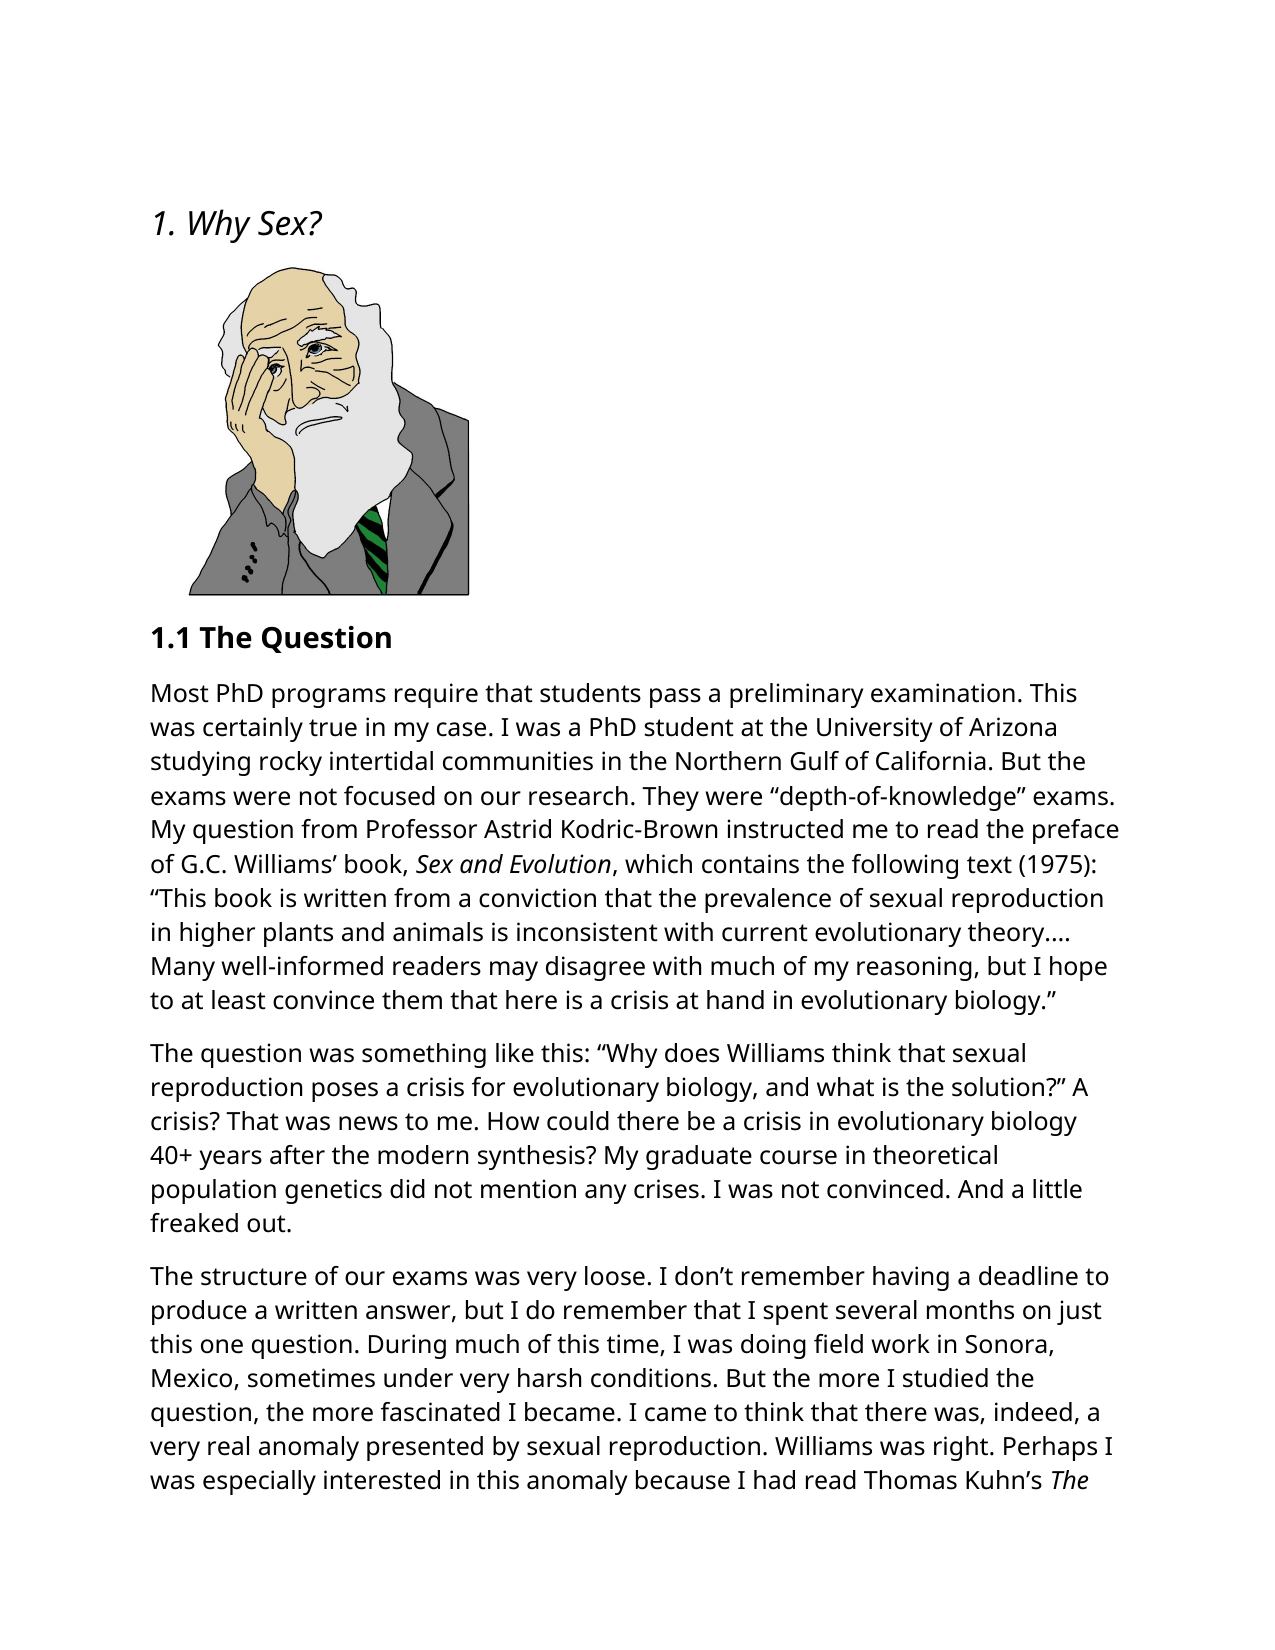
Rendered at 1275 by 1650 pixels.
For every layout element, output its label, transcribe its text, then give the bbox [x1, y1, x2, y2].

text The question was something like this: “Why does Williams think that sexual reproduction poses a crisis for evolutionary biology, and what is the solution?” A crisis? That was news to me. How could there be a crisis in evolutionary biology 40+ years after the modern synthesis? My graduate course in theoretical population genetics did not mention any crises. I was not convinced. And a little freaked out. [150, 1035, 1125, 1240]
subtitle 1. Why Sex? [150, 200, 1125, 245]
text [150, 1258, 1125, 1497]
text Most PhD programs require that students pass a preliminary examination. This was certainly true in my case. I was a PhD student at the University of Arizona studying rocky intertidal communities in the Northern Gulf of California. But the exams were not focused on our research. They were “depth-of-knowledge” exams. My question from Professor Astrid Kodric-Brown instructed me to read the preface of G.C. Williams’ book, Sex and Evolution, which contains the following text (1975): “This book is written from a conviction that the prevalence of sexual reproduction in higher plants and animals is inconsistent with current evolutionary theory.… Many well-informed readers may disagree with much of my reasoning, but I hope to at least convince them that here is a crisis at hand in evolutionary biology.” [150, 676, 1125, 1017]
subtitle 1.1 The Question [150, 617, 1125, 657]
picture [168, 264, 470, 597]
